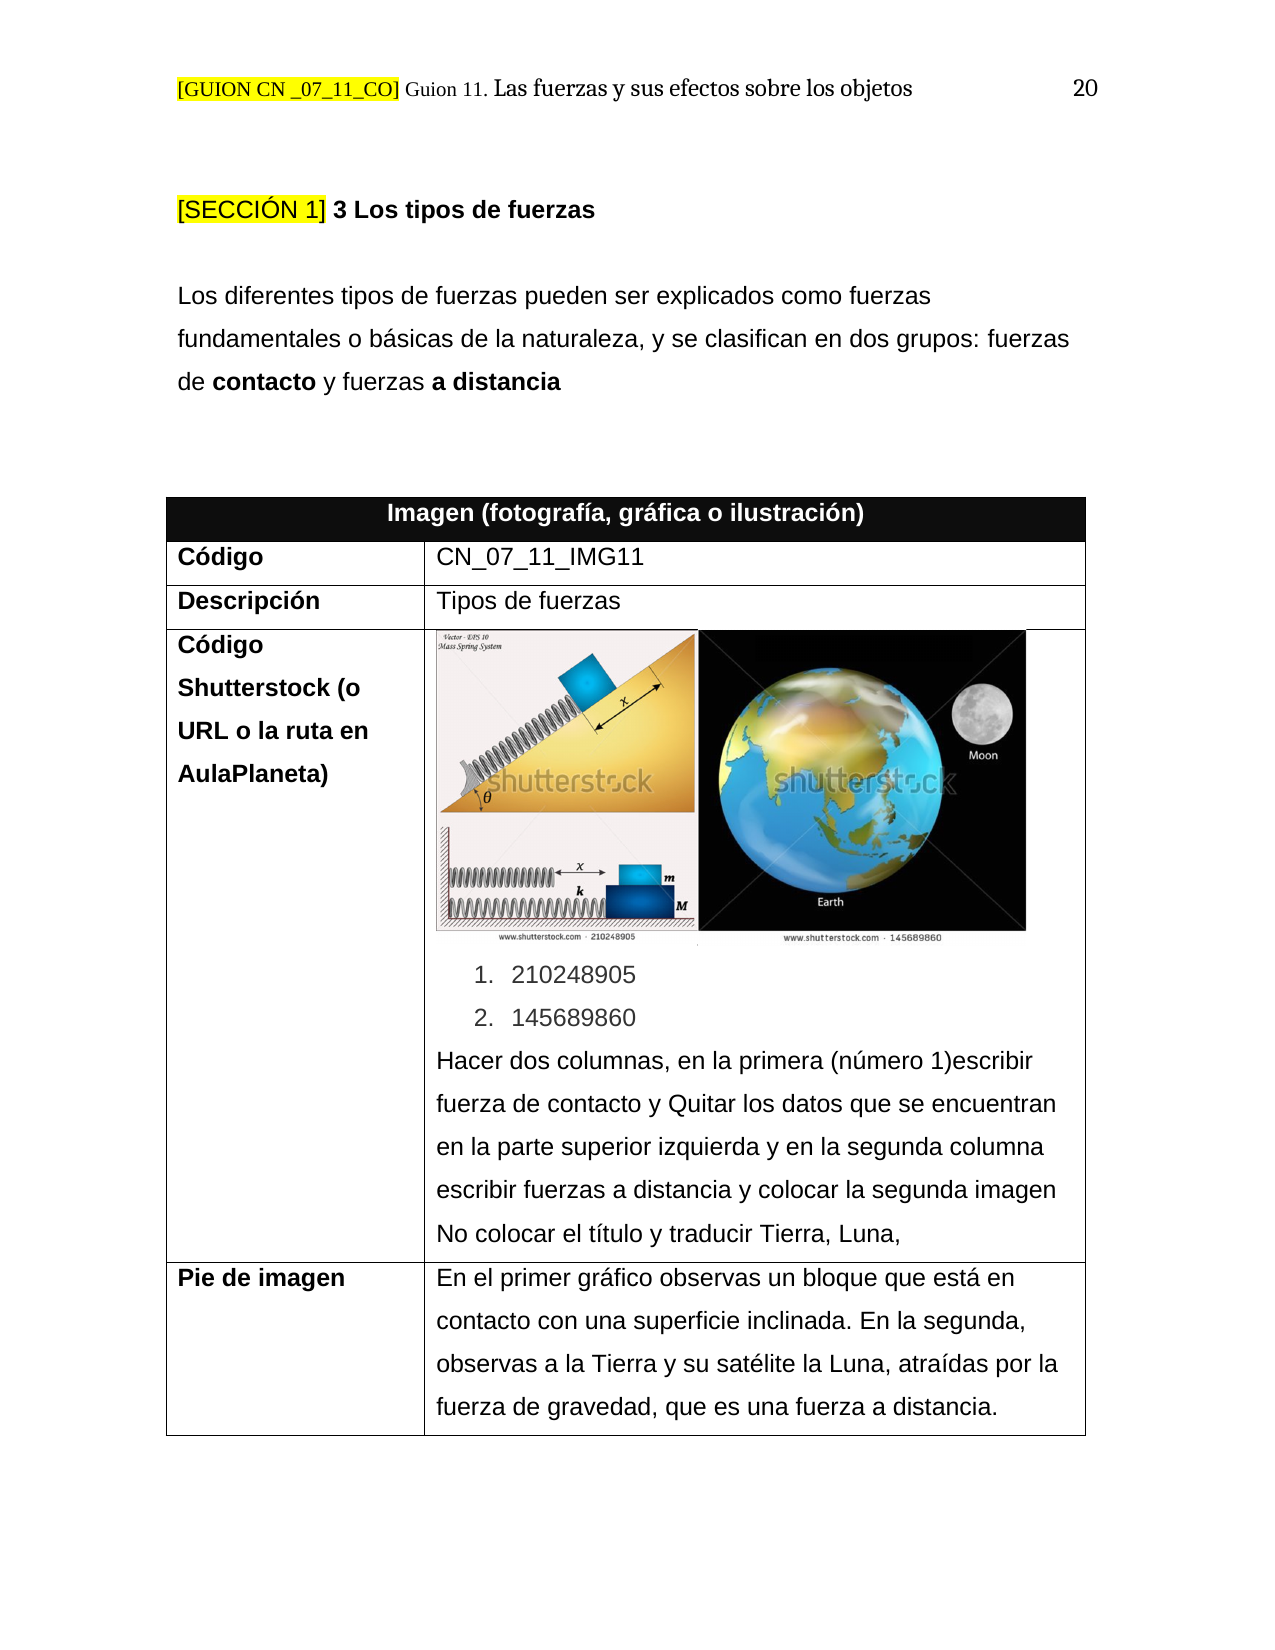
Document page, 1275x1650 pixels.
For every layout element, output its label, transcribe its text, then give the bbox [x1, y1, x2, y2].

text [SECCIÓN 1] 3 Los tipos de fuerzas [326, 195, 1098, 223]
table_cell Código [167, 542, 424, 585]
table_cell En el primer gráfico observas un bloque que está en contacto con una superficie inclinada. En la segunda, observas a la Tierra y su satélite la Luna, atraídas por la fuerza de gravedad, que es una fuerza a distancia. [425, 1263, 1085, 1435]
table_cell Código Shutterstock (o URL o la ruta en AulaPlaneta) [167, 630, 424, 1262]
table_header Imagen (fotografía, gráfica o ilustración) [167, 498, 1085, 541]
table_cell CN_07_11_IMG11 [425, 542, 1085, 585]
table_cell Descripción [167, 586, 424, 629]
picture [436, 629, 1027, 946]
table_cell Pie de imagen [167, 1263, 424, 1435]
table_cell 210248905 145689860 Hacer dos columnas, en la primera (número 1)escribir fuerza de contacto y Quitar los datos que se encuentran en la parte superior izquierda y en la segunda columna escribir fuerzas a distancia y colocar la segunda imagen No colocar el título y traducir Tierra, Luna, [425, 630, 1085, 1262]
text Los diferentes tipos de fuerzas pueden ser explicados como fuerzas fundamentales o básicas de la naturaleza, y se clasifican en dos grupos: fuerzas de contacto y fuerzas a distancia [177, 281, 1098, 396]
table_cell Tipos de fuerzas [425, 586, 1085, 629]
